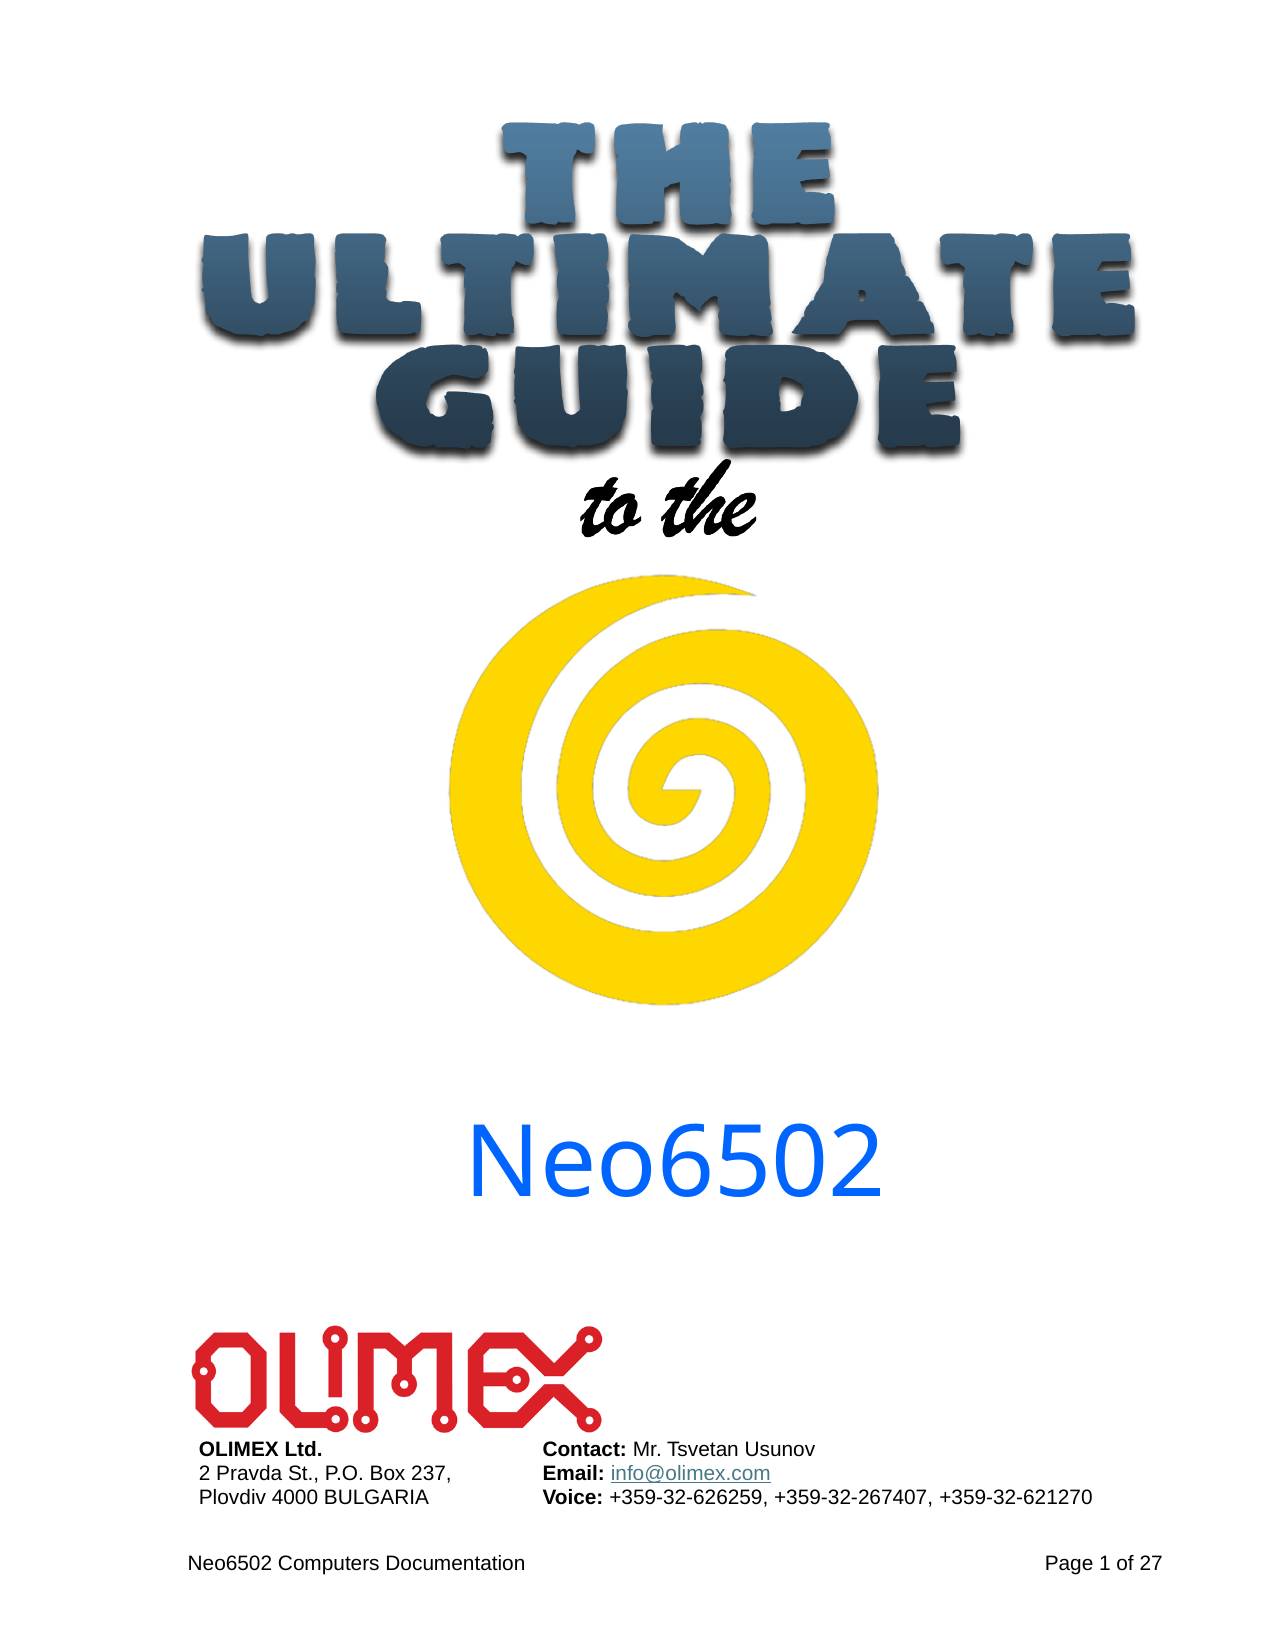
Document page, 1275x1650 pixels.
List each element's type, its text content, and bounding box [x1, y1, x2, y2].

text Neo6502 [187, 1089, 1162, 1225]
picture [187, 112, 1163, 1041]
table_header OLIMEX Ltd. 2 Pravda St., P.O. Box 237, Plovdiv 4000 BULGARIA [188, 1437, 531, 1508]
table_header Contact: Mr. Tsvetan Usunov Email: info@olimex.com Voice: +359-32-626259, +359-32-267407, +359-32-621270 [531, 1437, 1153, 1508]
picture [187, 1321, 606, 1437]
